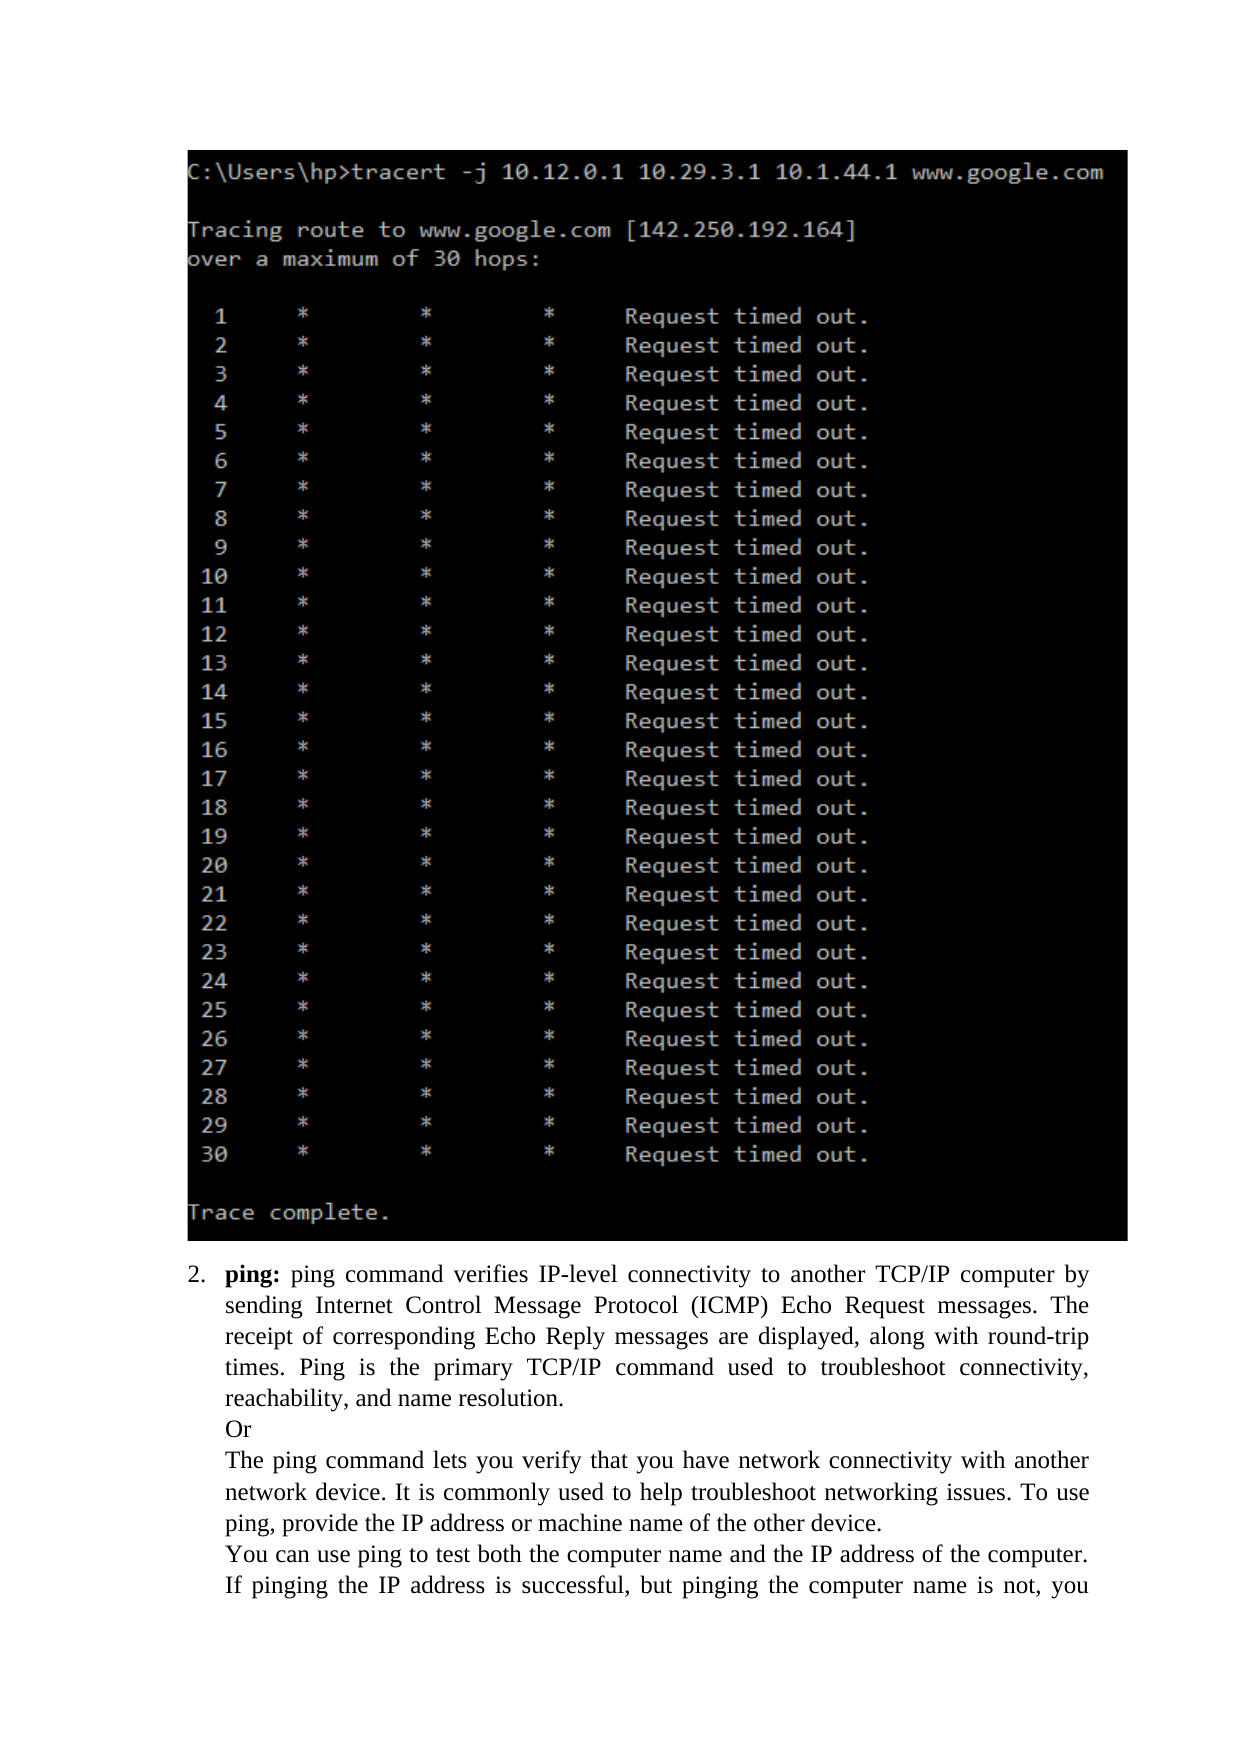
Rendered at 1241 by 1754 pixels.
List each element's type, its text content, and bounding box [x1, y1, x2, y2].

picture [187, 150, 1128, 1241]
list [225, 1539, 1090, 1598]
list Or [225, 1414, 1090, 1443]
list The ping command lets you verify that you have network connectivity with another network device. It is commonly used to help troubleshoot networking issues. To use ping, provide the IP address or machine name of the other device. [225, 1446, 1090, 1536]
list ping: ping command verifies IP-level connectivity to another TCP/IP computer by sending Internet Control Message Protocol (ICMP) Echo Request messages. The receipt of corresponding Echo Reply messages are displayed, along with round-trip times. Ping is the primary TCP/IP command used to troubleshoot connectivity, reachability, and name resolution. [187, 1259, 1090, 1412]
